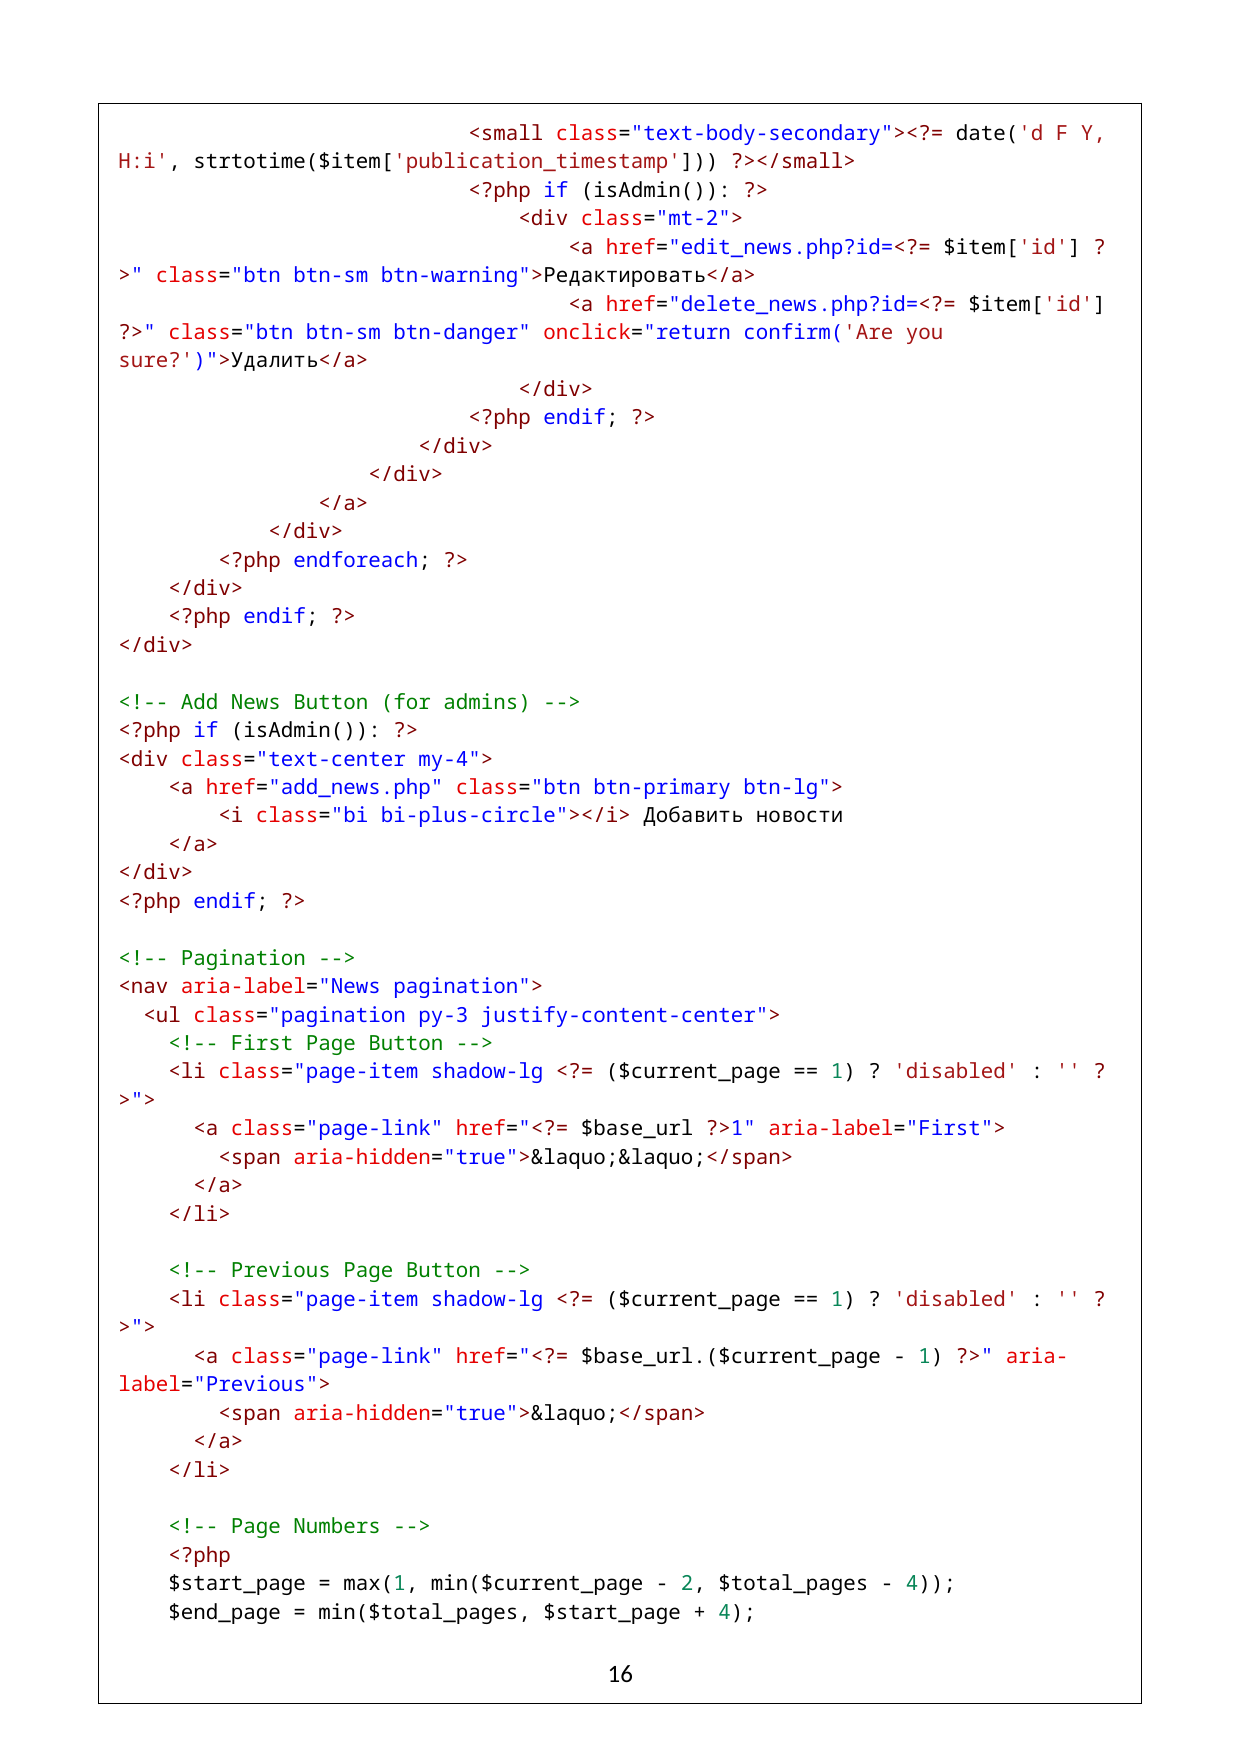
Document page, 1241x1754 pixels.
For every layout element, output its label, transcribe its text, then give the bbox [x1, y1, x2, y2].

text <?php endforeach; ?> [118, 545, 1122, 573]
text <a href="add_news.php" class="btn btn-primary btn-lg"> [118, 772, 1122, 801]
text <?php endif; ?> [118, 602, 1122, 630]
text </div> [118, 374, 1122, 402]
text </div> [118, 630, 1122, 658]
text $start_page = max(1, min($current_page - 2, $total_pages - 4)); [118, 1568, 1122, 1597]
text <?php endif; ?> [118, 402, 1122, 431]
text </a> [118, 1426, 1122, 1455]
text <div class="mt-2"> [118, 203, 1122, 232]
text <ul class="pagination py-3 justify-content-center"> [118, 1000, 1122, 1028]
text </div> [118, 573, 1122, 602]
text </li> [118, 1199, 1122, 1227]
text <div class="text-center my-4"> [118, 744, 1122, 772]
text <a class="page-link" href="<?= $base_url ?>1" aria-label="First"> [118, 1113, 1122, 1142]
text <?php [118, 1540, 1122, 1568]
text <nav aria-label="News pagination"> [118, 971, 1122, 1000]
text <a href="edit_news.php?id=<?= $item['id'] ?>" class="btn btn-sm btn-warning">Редактировать</a> [118, 232, 1122, 289]
text <!-- Add News Button (for admins) --> [118, 687, 1122, 715]
text <i class="bi bi-plus-circle"></i> Добавить новости [118, 801, 1122, 829]
text <!-- Page Numbers --> [118, 1512, 1122, 1540]
text <?php if (isAdmin()): ?> [118, 715, 1122, 744]
text <!-- First Page Button --> [118, 1028, 1122, 1057]
text <a class="page-link" href="<?= $base_url.($current_page - 1) ?>" aria-label="Previous"> [118, 1341, 1122, 1398]
text </div> [118, 459, 1122, 488]
text </li> [118, 1455, 1122, 1483]
text <span aria-hidden="true">&laquo;</span> [118, 1398, 1122, 1426]
text $end_page = min($total_pages, $start_page + 4); [118, 1597, 1122, 1625]
text <li class="page-item shadow-lg <?= ($current_page == 1) ? 'disabled' : '' ?>"> [118, 1284, 1122, 1341]
text <a href="delete_news.php?id=<?= $item['id'] ?>" class="btn btn-sm btn-danger" onclick="return confirm('Are you sure?')">Удалить</a> [118, 289, 1122, 374]
text </a> [118, 829, 1122, 857]
text </div> [118, 857, 1122, 886]
text </div> [118, 516, 1122, 545]
text <small class="text-body-secondary"><?= date('d F Y, H:i', strtotime($item['publication_timestamp'])) ?></small> [118, 118, 1122, 175]
text <!-- Previous Page Button --> [118, 1256, 1122, 1284]
text </div> [118, 431, 1122, 459]
text <span aria-hidden="true">&laquo;&laquo;</span> [118, 1142, 1122, 1170]
text <?php if (isAdmin()): ?> [118, 175, 1122, 203]
text <?php endif; ?> [118, 886, 1122, 914]
text <li class="page-item shadow-lg <?= ($current_page == 1) ? 'disabled' : '' ?>"> [118, 1057, 1122, 1113]
text <!-- Pagination --> [118, 943, 1122, 971]
text </a> [118, 488, 1122, 516]
text </a> [118, 1170, 1122, 1199]
